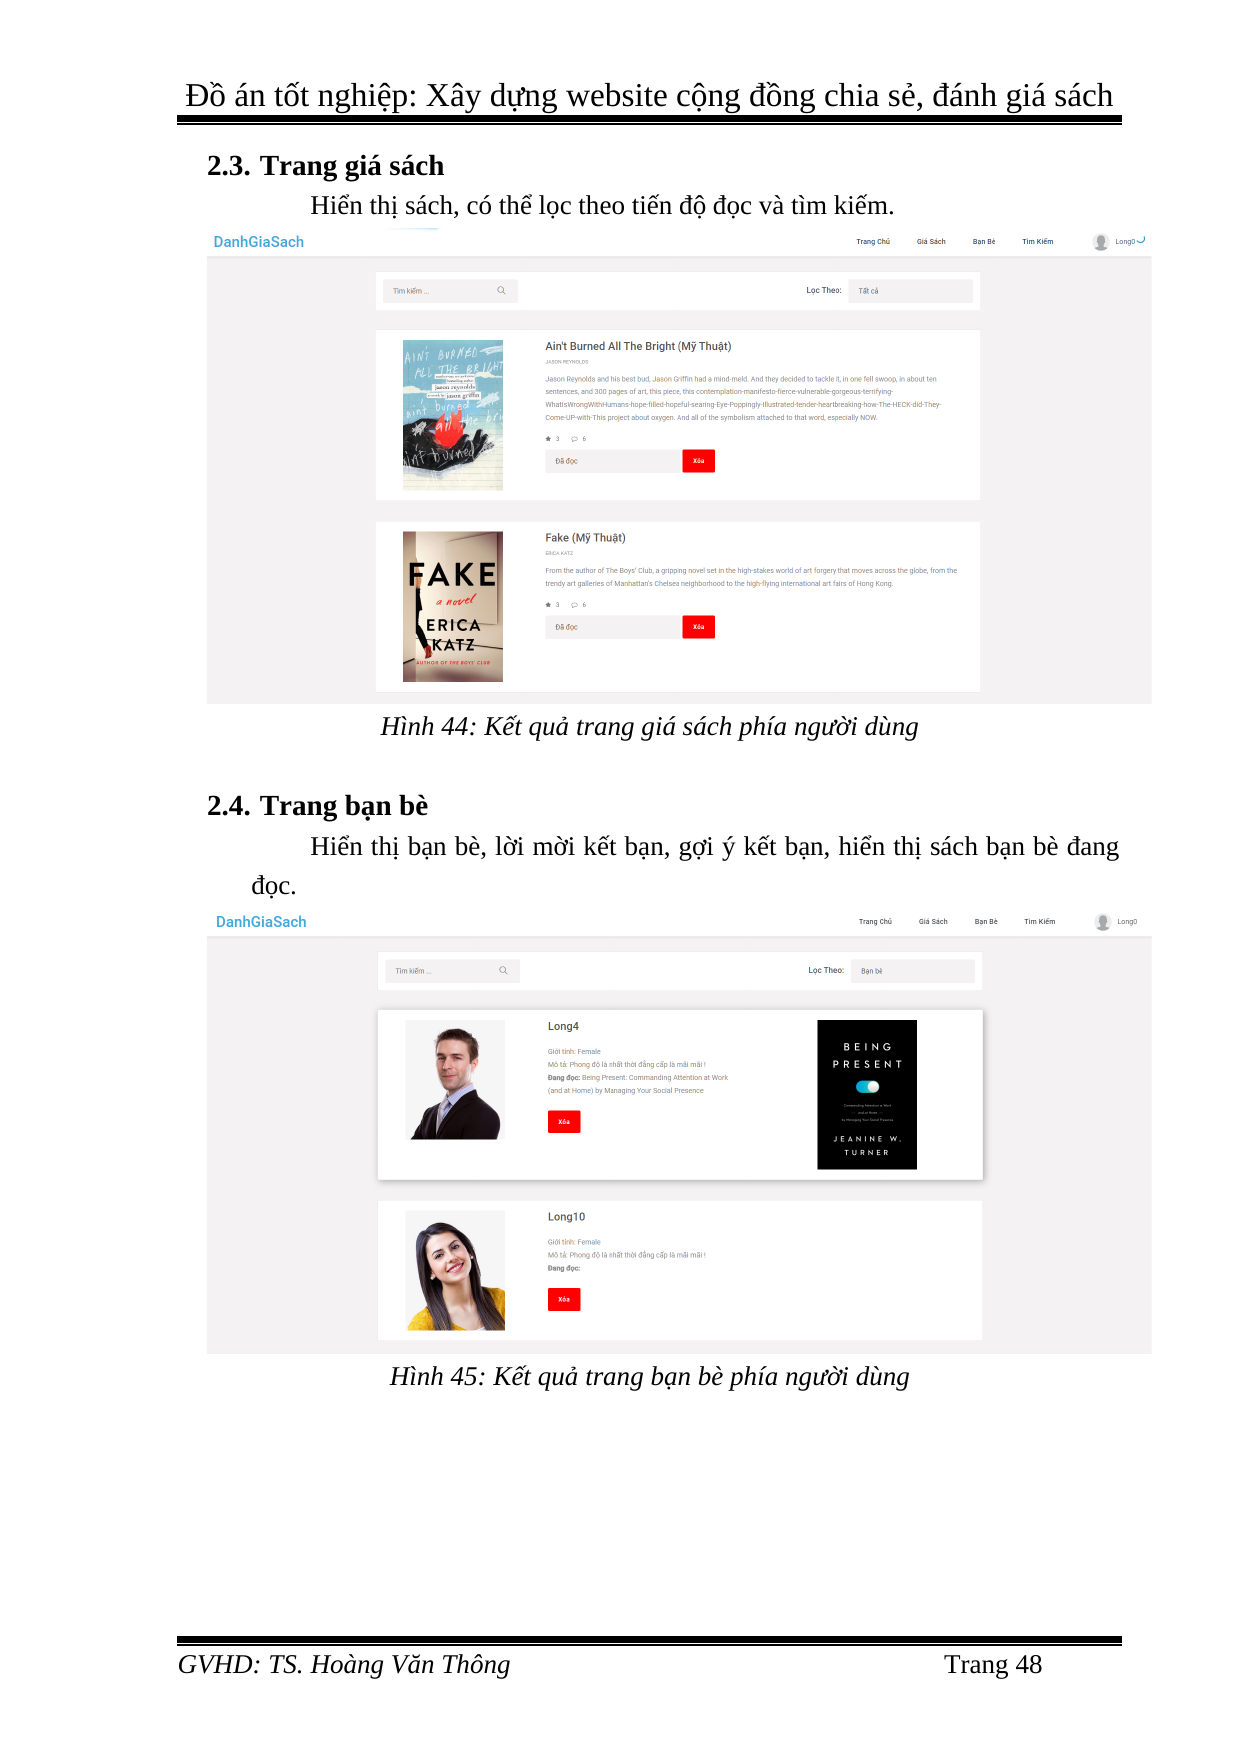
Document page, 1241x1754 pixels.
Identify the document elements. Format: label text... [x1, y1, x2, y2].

list Hình 45: Kết quả trang bạn bè phía người dùng [177, 1360, 1122, 1391]
list Hiển thị sách, có thể lọc theo tiến độ đọc và tìm kiếm. [251, 189, 1122, 221]
picture [206, 907, 1152, 1354]
picture [206, 228, 1152, 704]
list Hiển thị bạn bè, lời mời kết bạn, gợi ý kết bạn, hiển thị sách bạn bè đang đọc. [251, 830, 1122, 900]
list Hình 44: Kết quả trang giá sách phía người dùng [177, 710, 1122, 741]
list Trang giá sách [207, 148, 1122, 181]
list Trang bạn bè [207, 788, 1122, 822]
